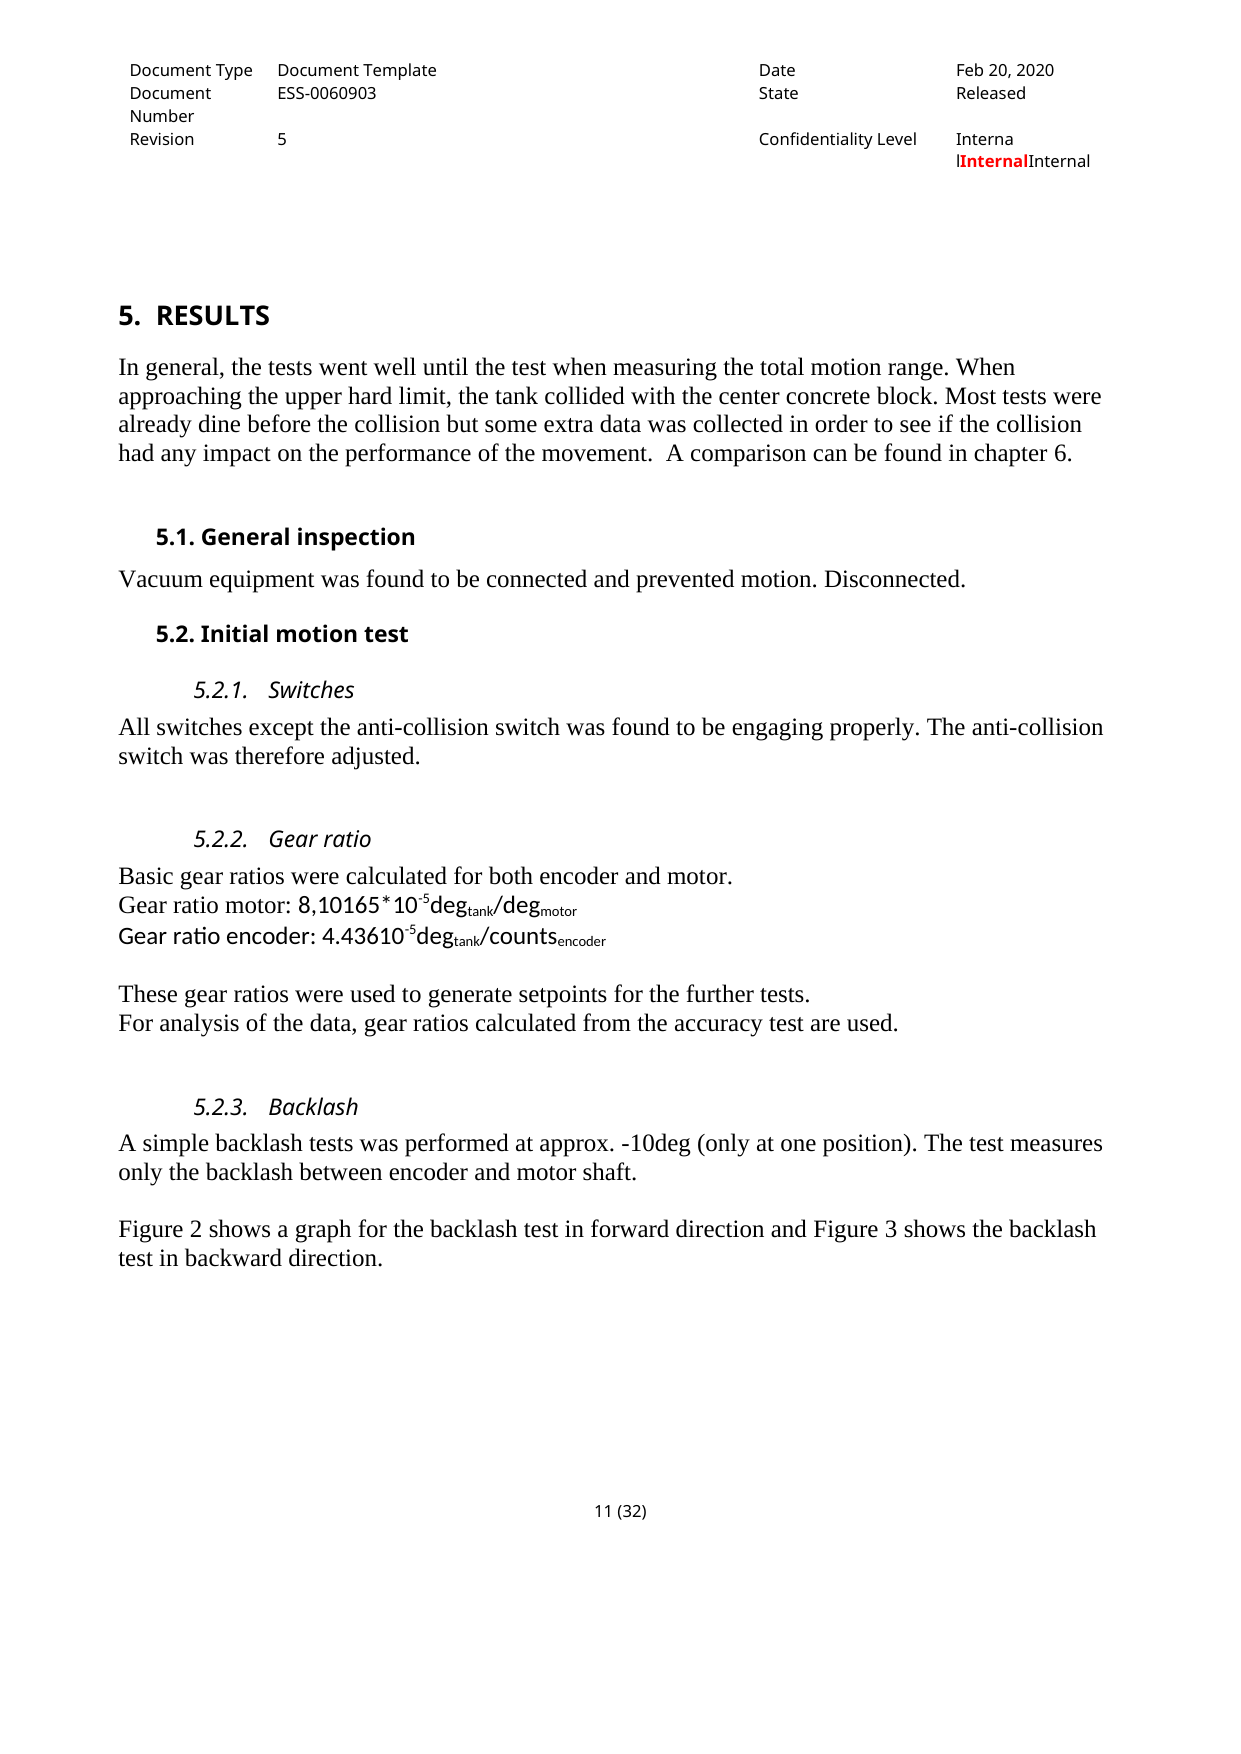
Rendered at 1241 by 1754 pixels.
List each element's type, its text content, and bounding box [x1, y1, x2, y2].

text All switches except the anti-collision switch was found to be engaging properly. The anti-collision switch was therefore adjusted. [118, 712, 1122, 769]
subtitle Backlash [193, 1091, 1122, 1122]
subtitle General inspection [156, 521, 1122, 552]
text For analysis of the data, gear ratios calculated from the accuracy test are used. [118, 1008, 1122, 1037]
text Basic gear ratios were calculated for both encoder and motor. [118, 861, 1122, 889]
text Figure 2 shows a graph for the backlash test in forward direction and Figure 3 shows the backlash test in backward direction. [118, 1214, 1122, 1272]
subtitle Results [118, 296, 1122, 333]
text A simple backlash tests was performed at approx. -10deg (only at one position). The test measures only the backlash between encoder and motor shaft. [118, 1128, 1122, 1186]
text Gear ratio motor: 8,10165*10-5degtank/degmotor [118, 889, 1122, 920]
subtitle Gear ratio [193, 823, 1122, 854]
subtitle Switches [193, 674, 1122, 706]
text These gear ratios were used to generate setpoints for the further tests. [118, 979, 1122, 1008]
subtitle Initial motion test [156, 618, 1122, 649]
text Gear ratio encoder: 4.43610-5degtank/countsencoder [118, 920, 1122, 951]
text In general, the tests went well until the test when measuring the total motion range. When approaching the upper hard limit, the tank collided with the center concrete block. Most tests were already dine before the collision but some extra data was collected in order to see if the collision had any impact on the performance of the movement. A comparison can be found in chapter 6. [118, 352, 1122, 467]
text Vacuum equipment was found to be connected and prevented motion. Disconnected. [118, 564, 1122, 593]
